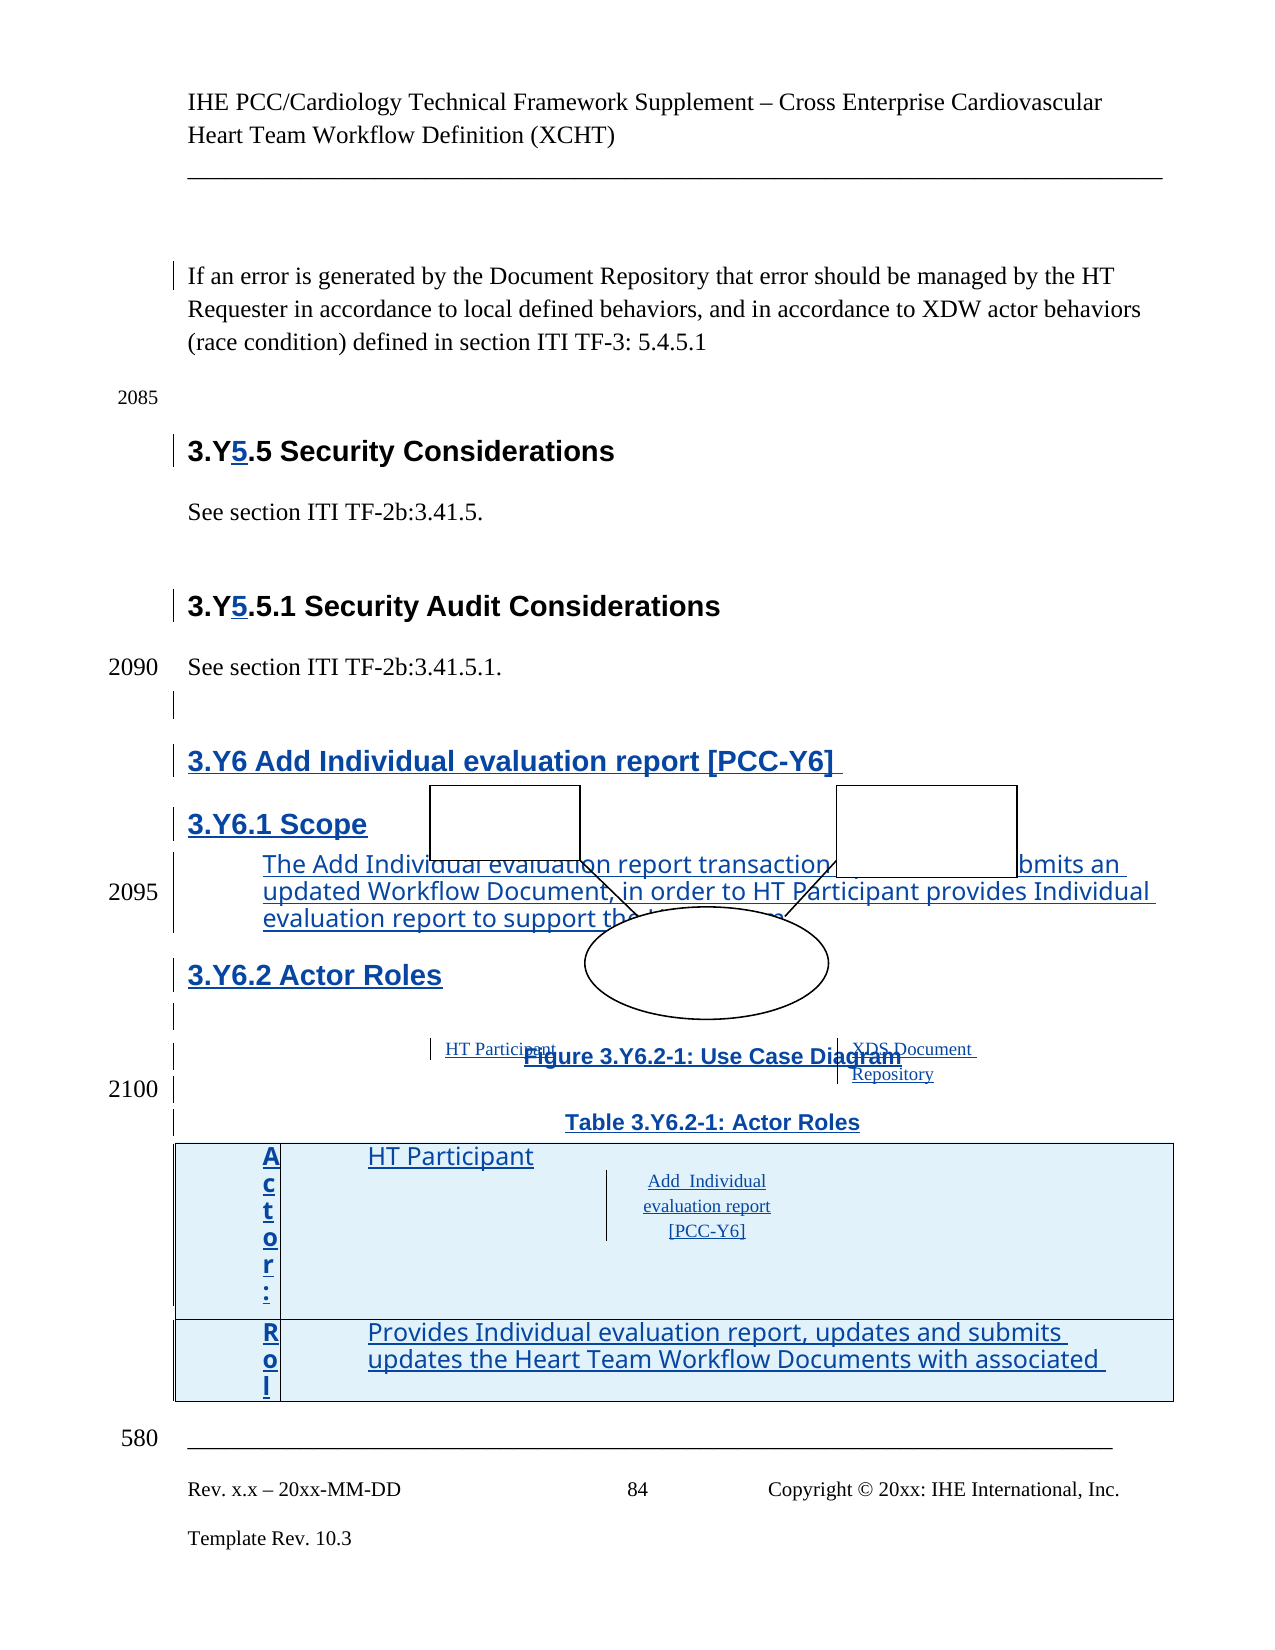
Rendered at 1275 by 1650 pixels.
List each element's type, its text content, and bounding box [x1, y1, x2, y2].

subtitle 3.Y.5.1 Security Audit Considerations [187, 589, 1162, 622]
subtitle 3.Y.5 Security Considerations [187, 434, 1162, 467]
subtitle See section ITI TF-2b:3.41.5.1. [187, 652, 1162, 681]
text If an error is generated by the Document Repository that error should be managed by the HT Requester in accordance to local defined behaviors, and in accordance to XDW actor behaviors (race condition) defined in section ITI TF-3: 5.4.5.1 [187, 261, 1162, 356]
subtitle See section ITI TF-2b:3.41.5. [187, 497, 1162, 526]
